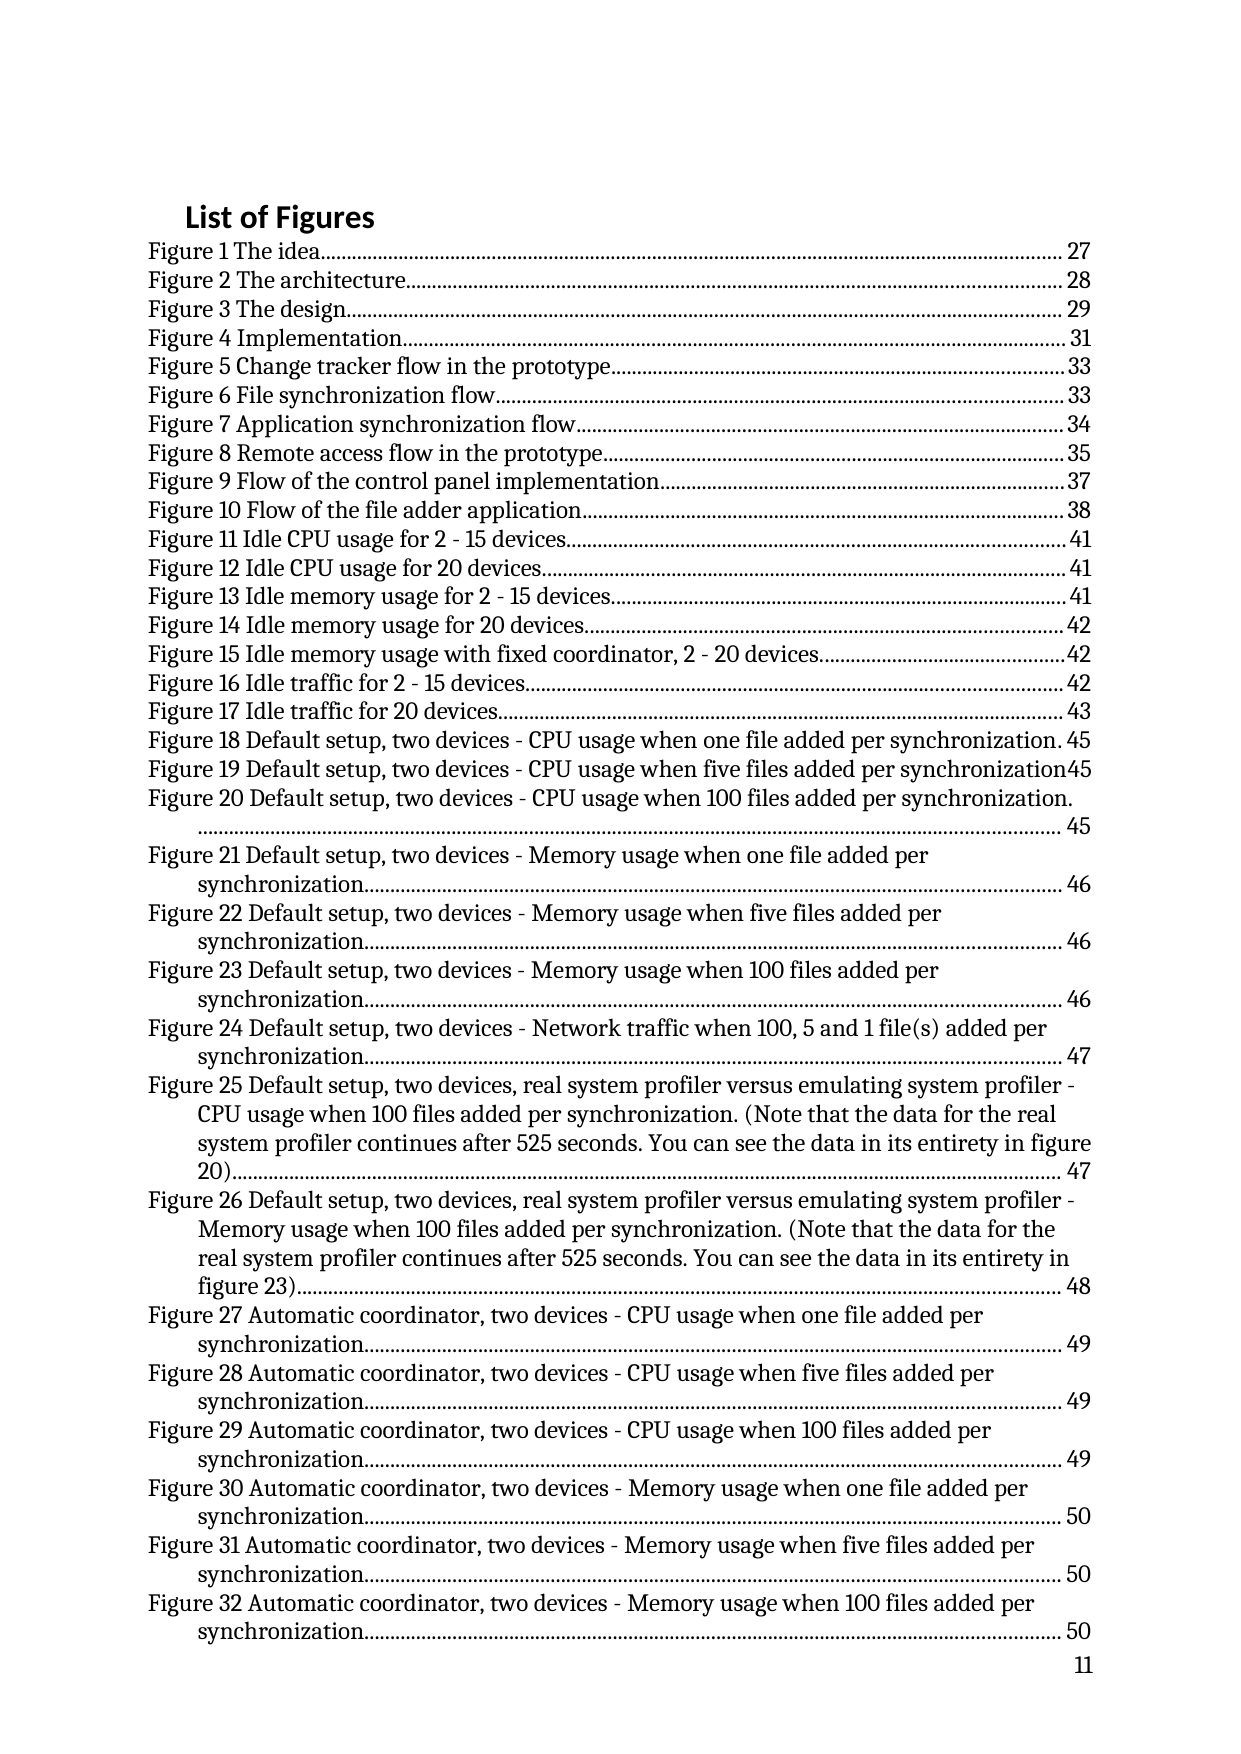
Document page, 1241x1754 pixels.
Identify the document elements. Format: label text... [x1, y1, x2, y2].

text Figure 22 Default setup, two devices - Memory usage when five files added per synchronization 46 [148, 898, 1092, 956]
text Figure 26 Default setup, two devices, real system profiler versus emulating system profiler - Memory usage when 100 files added per synchronization. (Note that the data for the real system profiler continues after 525 seconds. You can see the data in its entirety in figure 23) 48 [148, 1186, 1092, 1301]
text Figure 1 The idea 27 [148, 237, 1092, 266]
text Figure 30 Automatic coordinator, two devices - Memory usage when one file added per synchronization 50 [148, 1473, 1092, 1531]
text Figure 25 Default setup, two devices, real system profiler versus emulating system profiler - CPU usage when 100 files added per synchronization. (Note that the data for the real system profiler continues after 525 seconds. You can see the data in its entirety in figure 20) 47 [148, 1071, 1092, 1186]
text Figure 13 Idle memory usage for 2 - 15 devices. 41 [148, 582, 1092, 611]
text Figure 21 Default setup, two devices - Memory usage when one file added per synchronization 46 [148, 841, 1092, 898]
text Figure 15 Idle memory usage with fixed coordinator, 2 - 20 devices. 42 [148, 640, 1092, 668]
text Figure 11 Idle CPU usage for 2 - 15 devices. 41 [148, 525, 1092, 553]
text Figure 14 Idle memory usage for 20 devices. 42 [148, 611, 1092, 640]
text Figure 29 Automatic coordinator, two devices - CPU usage when 100 files added per synchronization 49 [148, 1416, 1092, 1473]
text Figure 19 Default setup, two devices - CPU usage when five files added per synchronization 45 [148, 755, 1092, 783]
text Figure 20 Default setup, two devices - CPU usage when 100 files added per synchronization. 45 [148, 783, 1092, 841]
text Figure 3 The design 29 [148, 295, 1092, 323]
text Figure 7 Application synchronization flow 34 [148, 410, 1092, 438]
text Figure 10 Flow of the file adder application 38 [148, 496, 1092, 525]
text Figure 27 Automatic coordinator, two devices - CPU usage when one file added per synchronization 49 [148, 1301, 1092, 1358]
text Figure 9 Flow of the control panel implementation 37 [148, 467, 1092, 496]
text Figure 31 Automatic coordinator, two devices - Memory usage when five files added per synchronization 50 [148, 1531, 1092, 1588]
text Figure 8 Remote access flow in the prototype 35 [148, 438, 1092, 467]
text Figure 28 Automatic coordinator, two devices - CPU usage when five files added per synchronization 49 [148, 1358, 1092, 1416]
text Figure 6 File synchronization flow 33 [148, 381, 1092, 410]
text Figure 2 The architecture 28 [148, 266, 1092, 295]
text Figure 18 Default setup, two devices - CPU usage when one file added per synchronization 45 [148, 726, 1092, 755]
text Figure 23 Default setup, two devices - Memory usage when 100 files added per synchronization 46 [148, 956, 1092, 1013]
text Figure 24 Default setup, two devices - Network traffic when 100, 5 and 1 file(s) added per synchronization 47 [148, 1013, 1092, 1071]
subtitle List of Figures [185, 196, 1092, 237]
text Figure 5 Change tracker flow in the prototype 33 [148, 352, 1092, 381]
text Figure 32 Automatic coordinator, two devices - Memory usage when 100 files added per synchronization 50 [148, 1588, 1092, 1646]
text Figure 17 Idle traffic for 20 devices. 43 [148, 697, 1092, 726]
text Figure 4 Implementation 31 [148, 323, 1092, 352]
text Figure 12 Idle CPU usage for 20 devices. 41 [148, 553, 1092, 582]
text Figure 16 Idle traffic for 2 - 15 devices. 42 [148, 668, 1092, 697]
